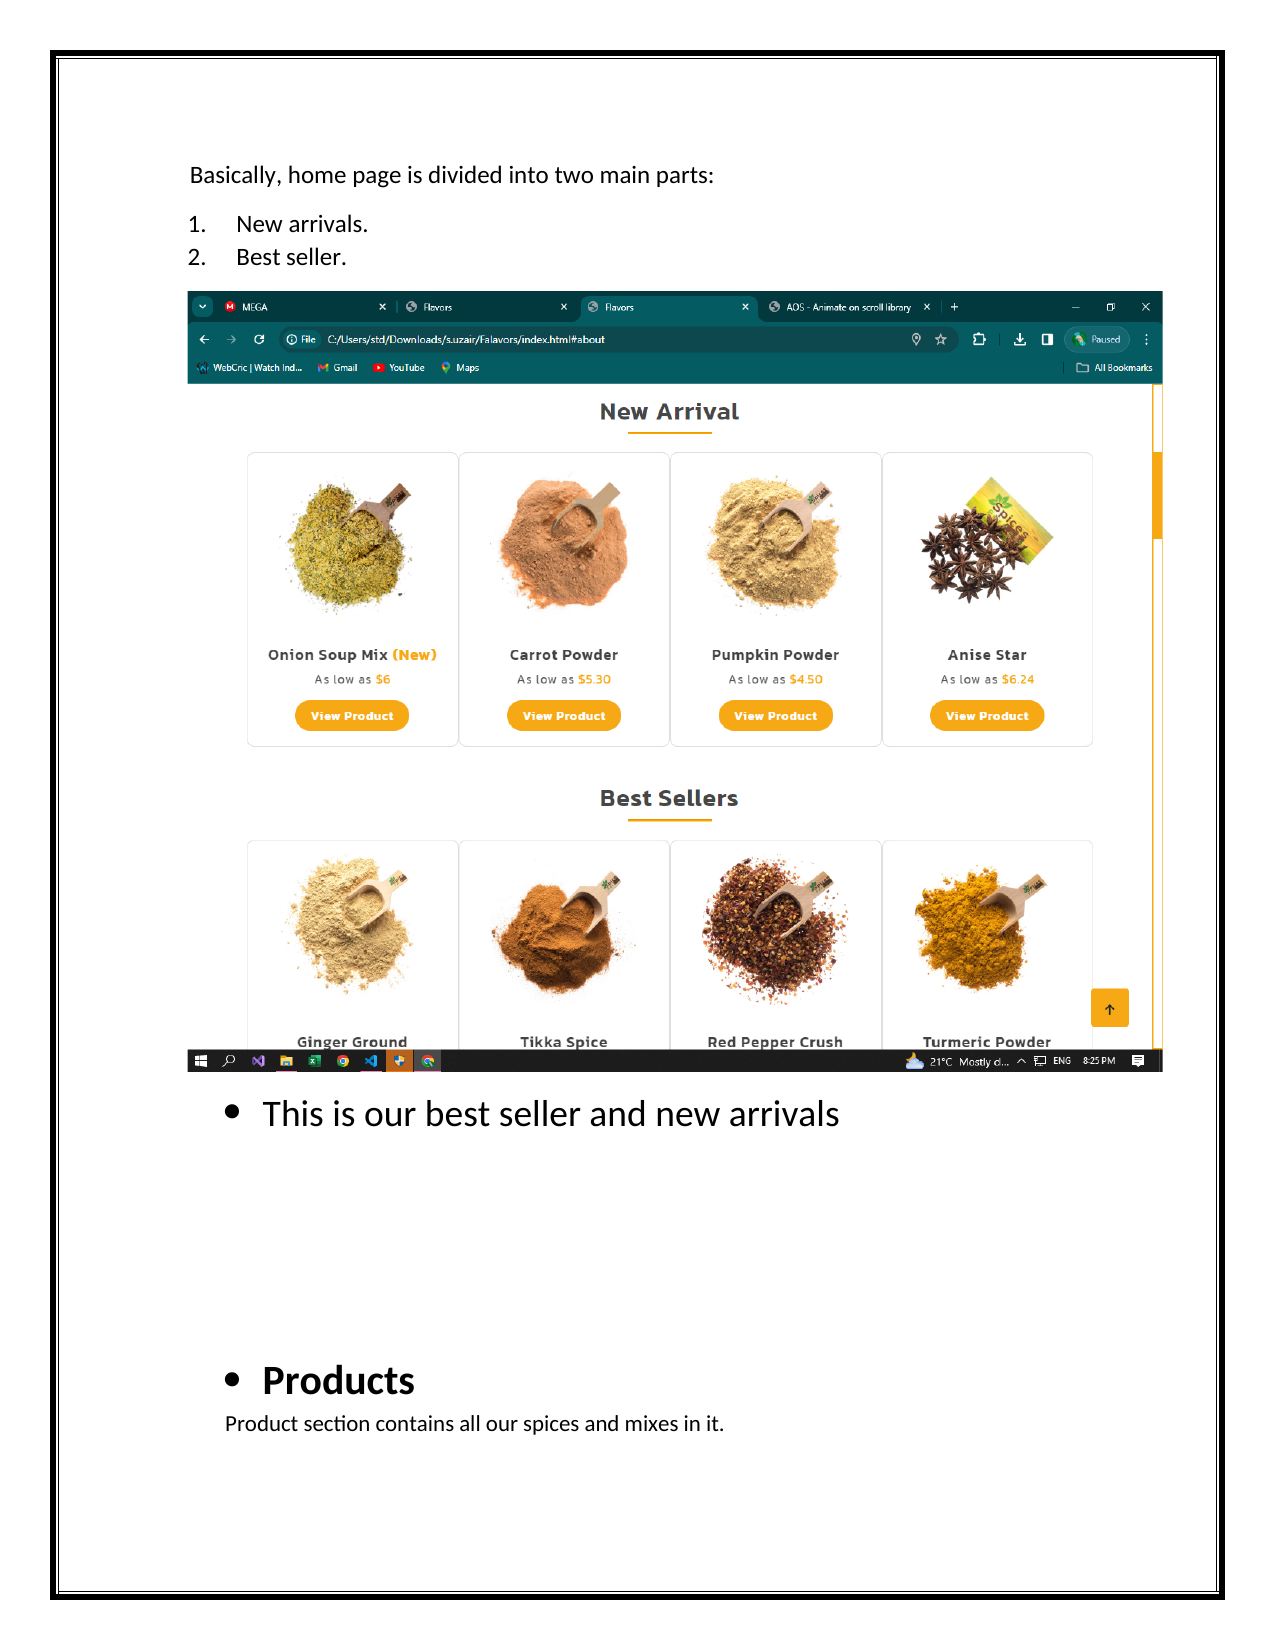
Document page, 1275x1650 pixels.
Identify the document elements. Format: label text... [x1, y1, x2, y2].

list This is our best seller and new arrivals [225, 1090, 1125, 1136]
text Basically, home page is divided into two main parts: [150, 159, 1125, 189]
list Best seller. [187, 242, 1125, 272]
list Products [225, 1354, 1125, 1405]
list New arrivals. [187, 209, 1125, 239]
picture [187, 291, 1163, 1072]
list Product section contains all our spices and mixes in it. [225, 1409, 1125, 1437]
